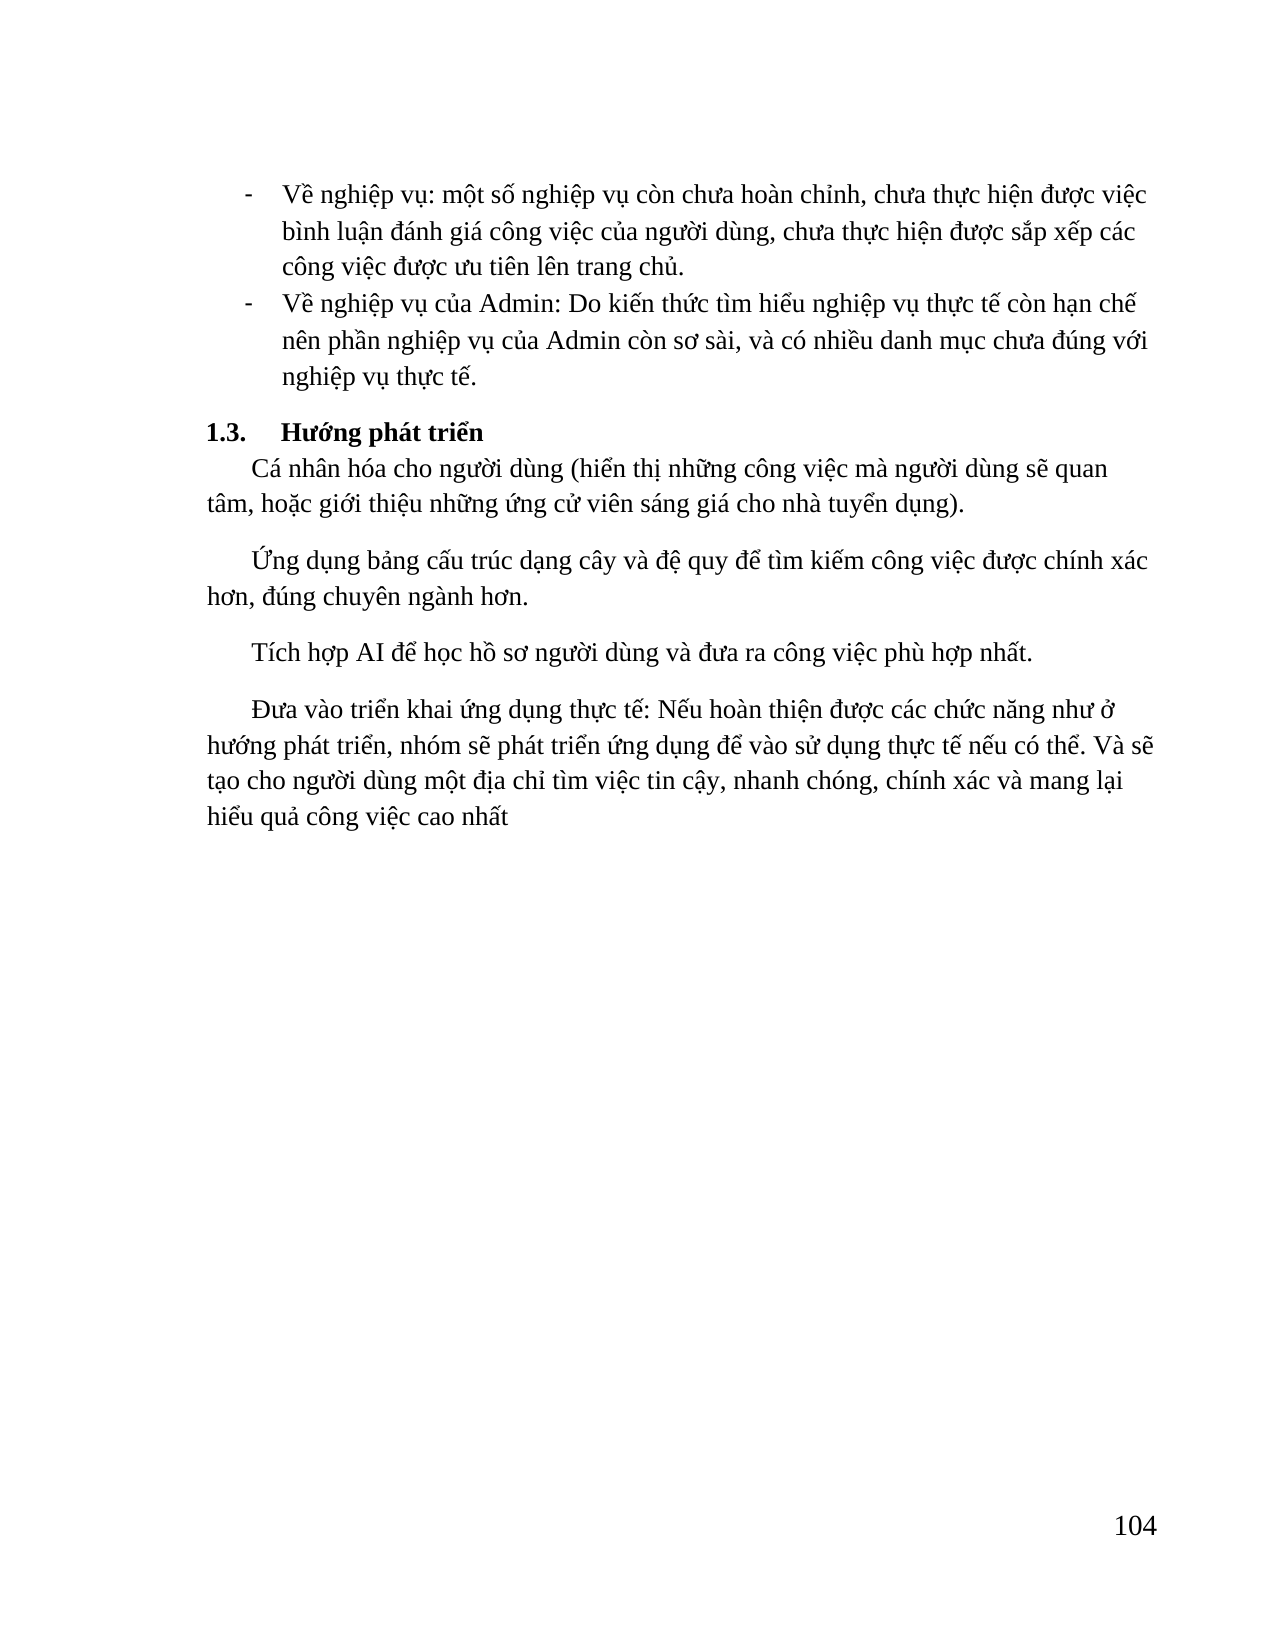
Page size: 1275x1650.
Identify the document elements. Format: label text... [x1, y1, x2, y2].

list Về nghiệp vụ: một số nghiệp vụ còn chưa hoàn chỉnh, chưa thực hiện được việc bình luận đánh giá công việc của người dùng, chưa thực hiện được sắp xếp các công việc được ưu tiên lên trang chủ. [244, 177, 1157, 282]
subtitle Hướng phát triển [206, 416, 1157, 447]
list Về nghiệp vụ của Admin: Do kiến thức tìm hiểu nghiệp vụ thực tế còn hạn chế nên phần nghiệp vụ của Admin còn sơ sài, và có nhiều danh mục chưa đúng với nghiệp vụ thực tế. [244, 286, 1157, 391]
text Ứng dụng bảng cấu trúc dạng cây và đệ quy để tìm kiếm công việc được chính xác hơn, đúng chuyên ngành hơn. [207, 544, 1157, 611]
text Cá nhân hóa cho người dùng (hiển thị những công việc mà người dùng sẽ quan tâm, hoặc giới thiệu những ứng cử viên sáng giá cho nhà tuyển dụng). [207, 452, 1157, 519]
text Đưa vào triển khai ứng dụng thực tế: Nếu hoàn thiện được các chức năng như ở hướng phát triển, nhóm sẽ phát triển ứng dụng để vào sử dụng thực tế nếu có thể. Và sẽ tạo cho người dùng một địa chỉ tìm việc tin cậy, nhanh chóng, chính xác và mang lại hiểu quả công việc cao nhất [207, 693, 1157, 831]
text Tích hợp AI để học hồ sơ người dùng và đưa ra công việc phù hợp nhất. [207, 636, 1157, 668]
